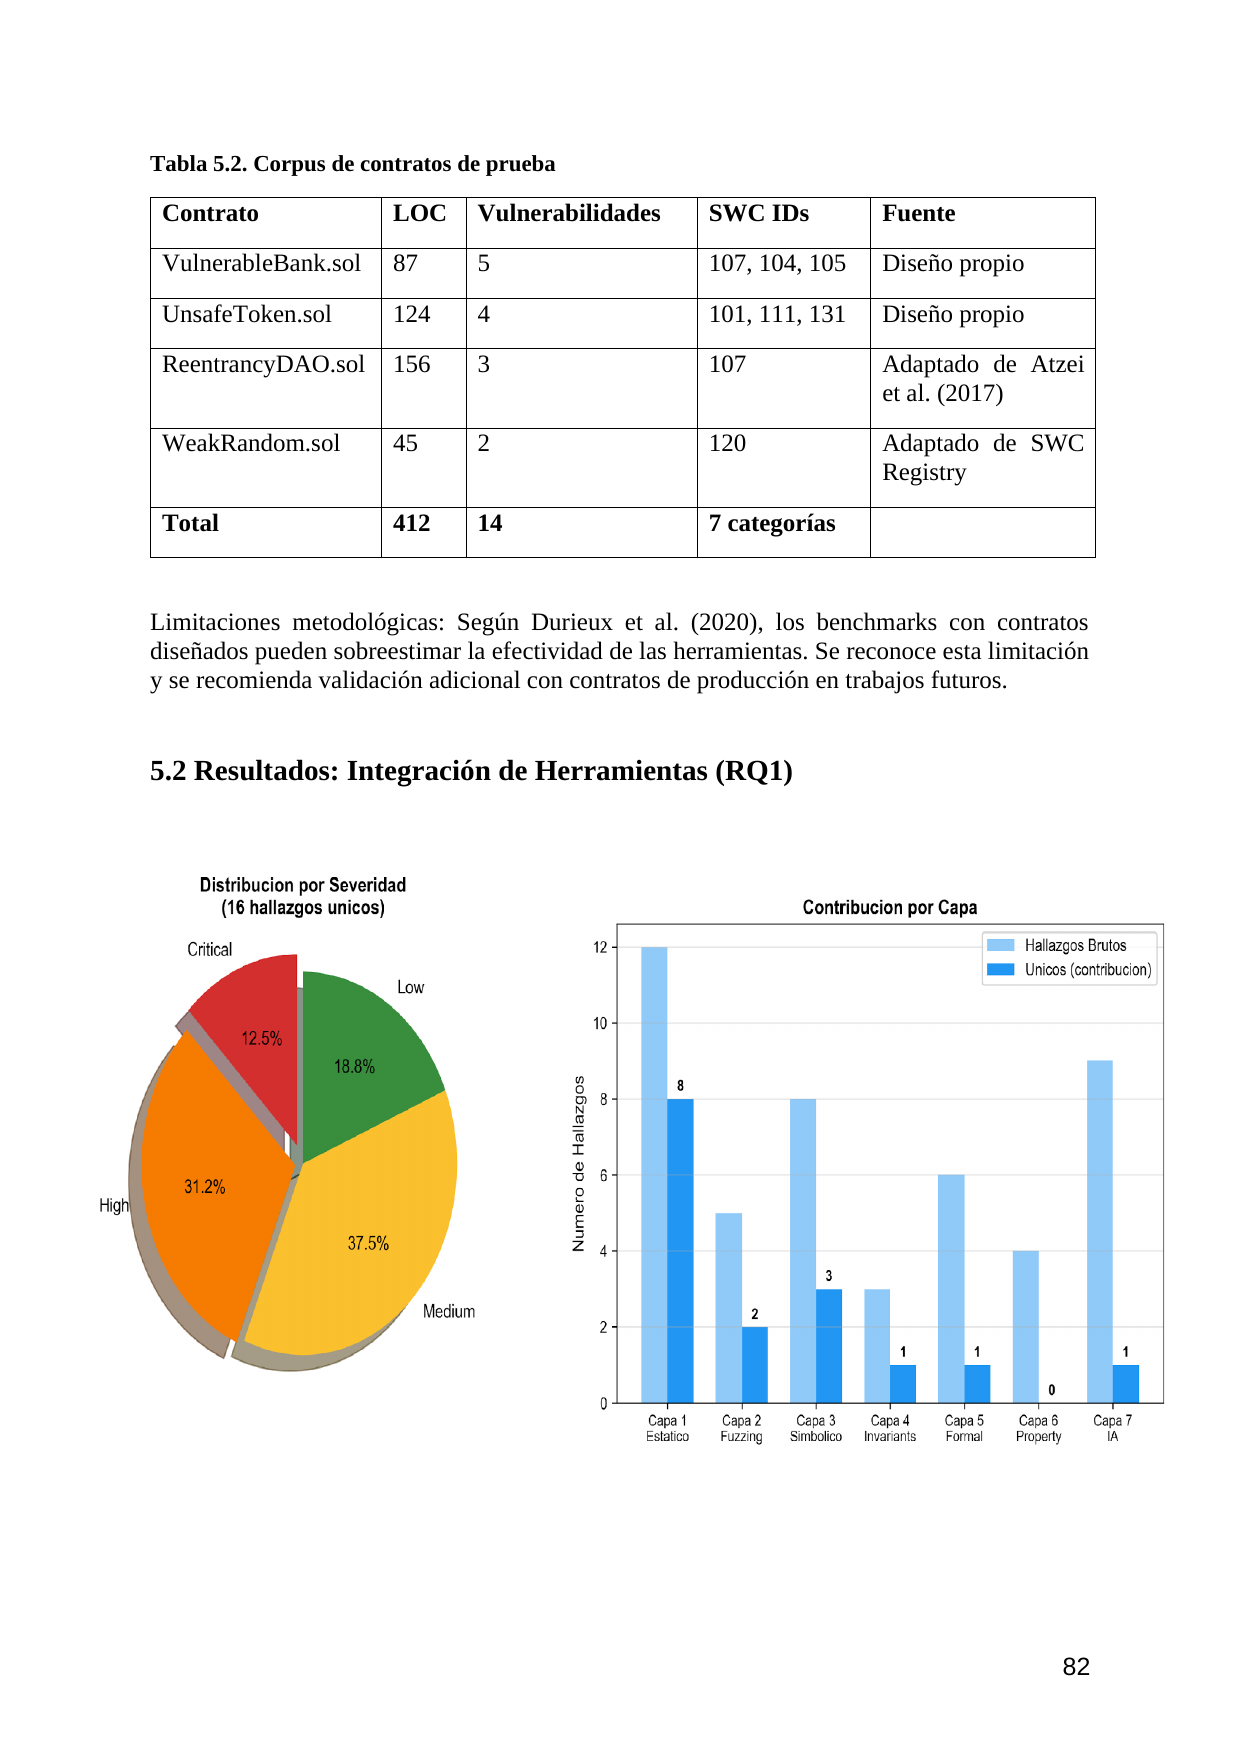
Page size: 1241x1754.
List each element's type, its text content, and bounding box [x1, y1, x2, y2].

table_cell 14 [467, 508, 697, 557]
table_cell 87 [382, 249, 466, 298]
table_cell [871, 508, 1095, 557]
table_cell 7 categorías [698, 508, 870, 557]
table_header LOC [382, 198, 466, 247]
table_cell 107 [698, 349, 870, 427]
table_cell 4 [467, 299, 697, 348]
table_cell 107, 104, 105 [698, 249, 870, 298]
table_cell 101, 111, 131 [698, 299, 870, 348]
table_cell 2 [467, 429, 697, 507]
table_cell Diseño propio [871, 249, 1095, 298]
table_header Fuente [871, 198, 1095, 247]
table_cell 156 [382, 349, 466, 427]
table_cell 45 [382, 429, 466, 507]
table_cell Diseño propio [871, 299, 1095, 348]
table_cell Total [151, 508, 381, 557]
table_cell WeakRandom.sol [151, 429, 381, 507]
table_cell Adaptado de SWC Registry [871, 429, 1095, 507]
picture [89, 865, 1173, 1456]
table_cell VulnerableBank.sol [151, 249, 381, 298]
table_cell 124 [382, 299, 466, 348]
subtitle Tabla 5.2. Corpus de contratos de prueba [150, 150, 1090, 176]
table_cell 120 [698, 429, 870, 507]
table_cell Adaptado de Atzei et al. (2017) [871, 349, 1095, 427]
subtitle 5.2 Resultados: Integración de Herramientas (RQ1) [150, 753, 1090, 786]
table_cell 412 [382, 508, 466, 557]
table_header Vulnerabilidades [467, 198, 697, 247]
table_cell 5 [467, 249, 697, 298]
table_cell ReentrancyDAO.sol [151, 349, 381, 427]
table_cell 3 [467, 349, 697, 427]
table_cell UnsafeToken.sol [151, 299, 381, 348]
text Limitaciones metodológicas: Según Durieux et al. (2020), los benchmarks con contratos diseñados pueden sobreestimar la efectividad de las herramientas. Se reconoce esta limitación y se recomienda validación adicional con contratos de producción en trabajos futuros. [150, 607, 1090, 694]
table_header Contrato [151, 198, 381, 247]
table_header SWC IDs [698, 198, 870, 247]
